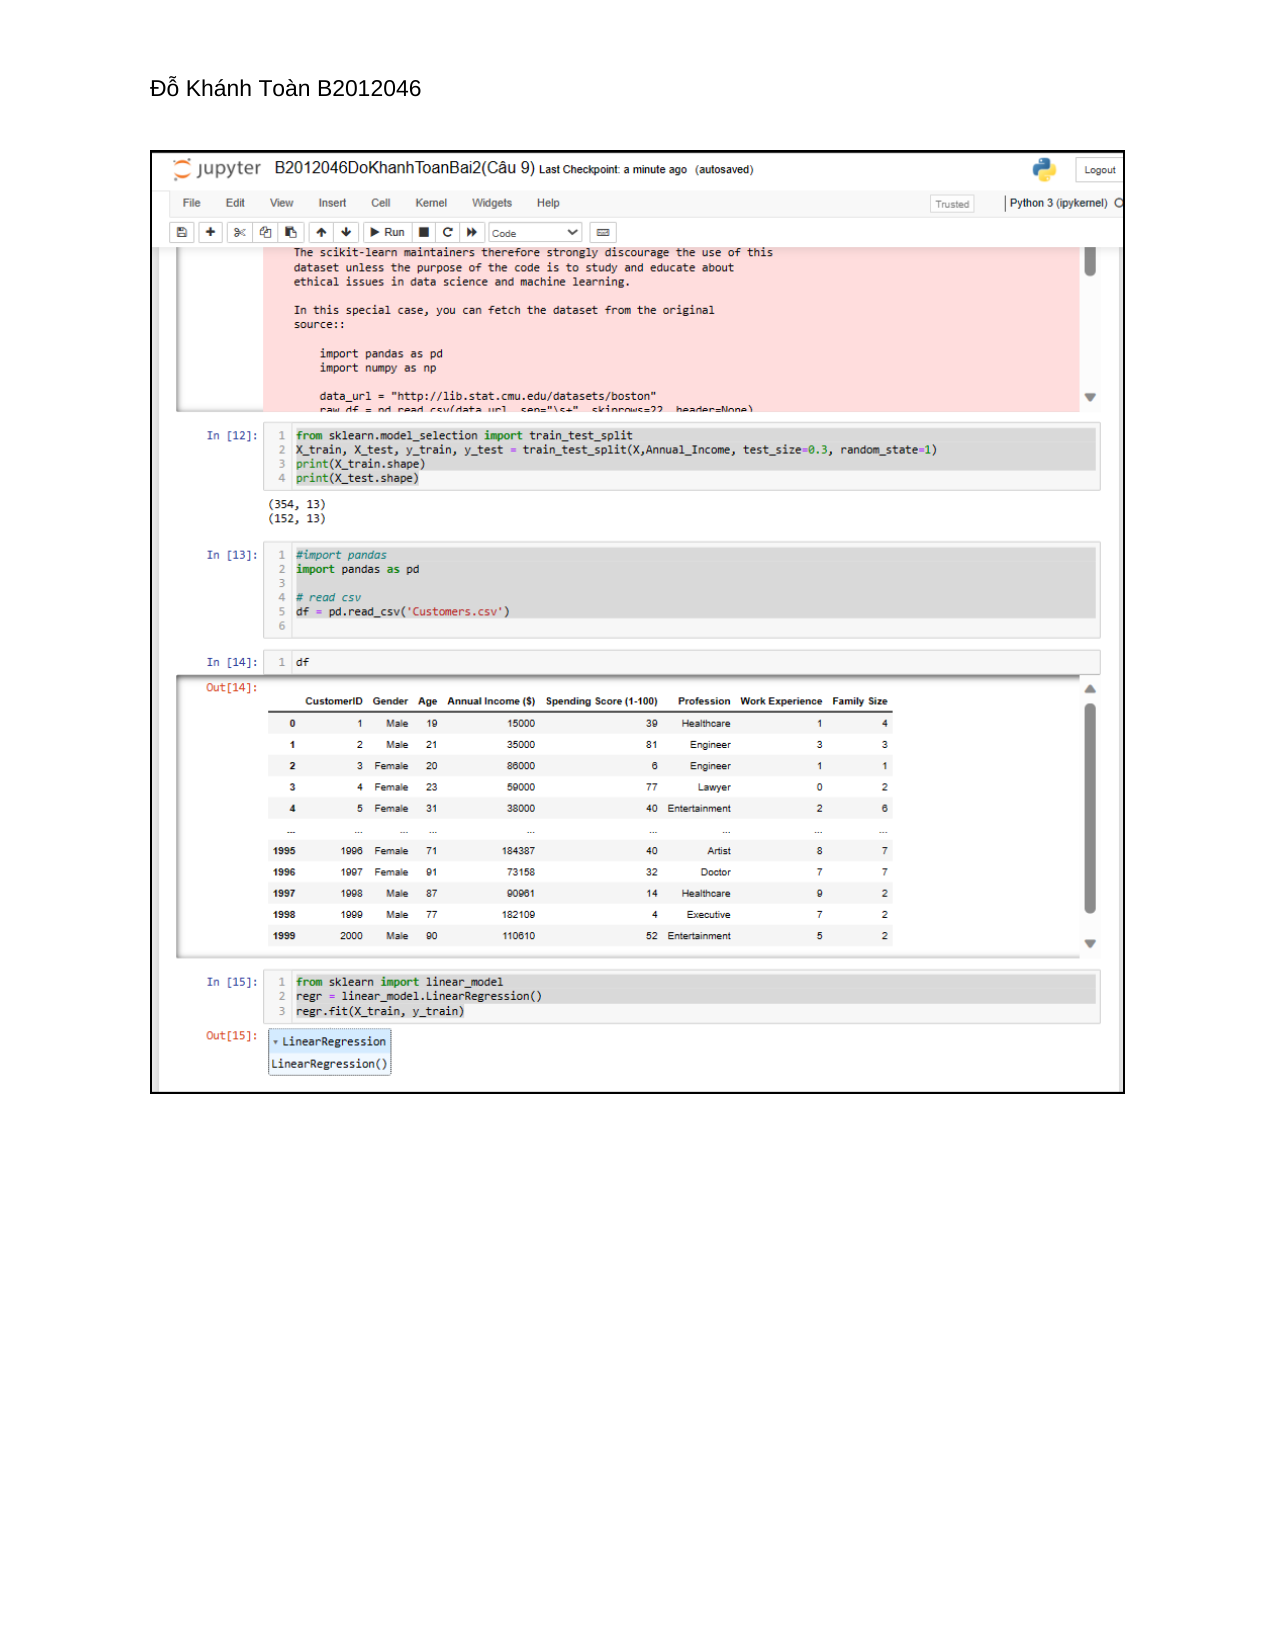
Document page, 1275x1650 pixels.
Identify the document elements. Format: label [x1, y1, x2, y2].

picture [152, 152, 1123, 1092]
